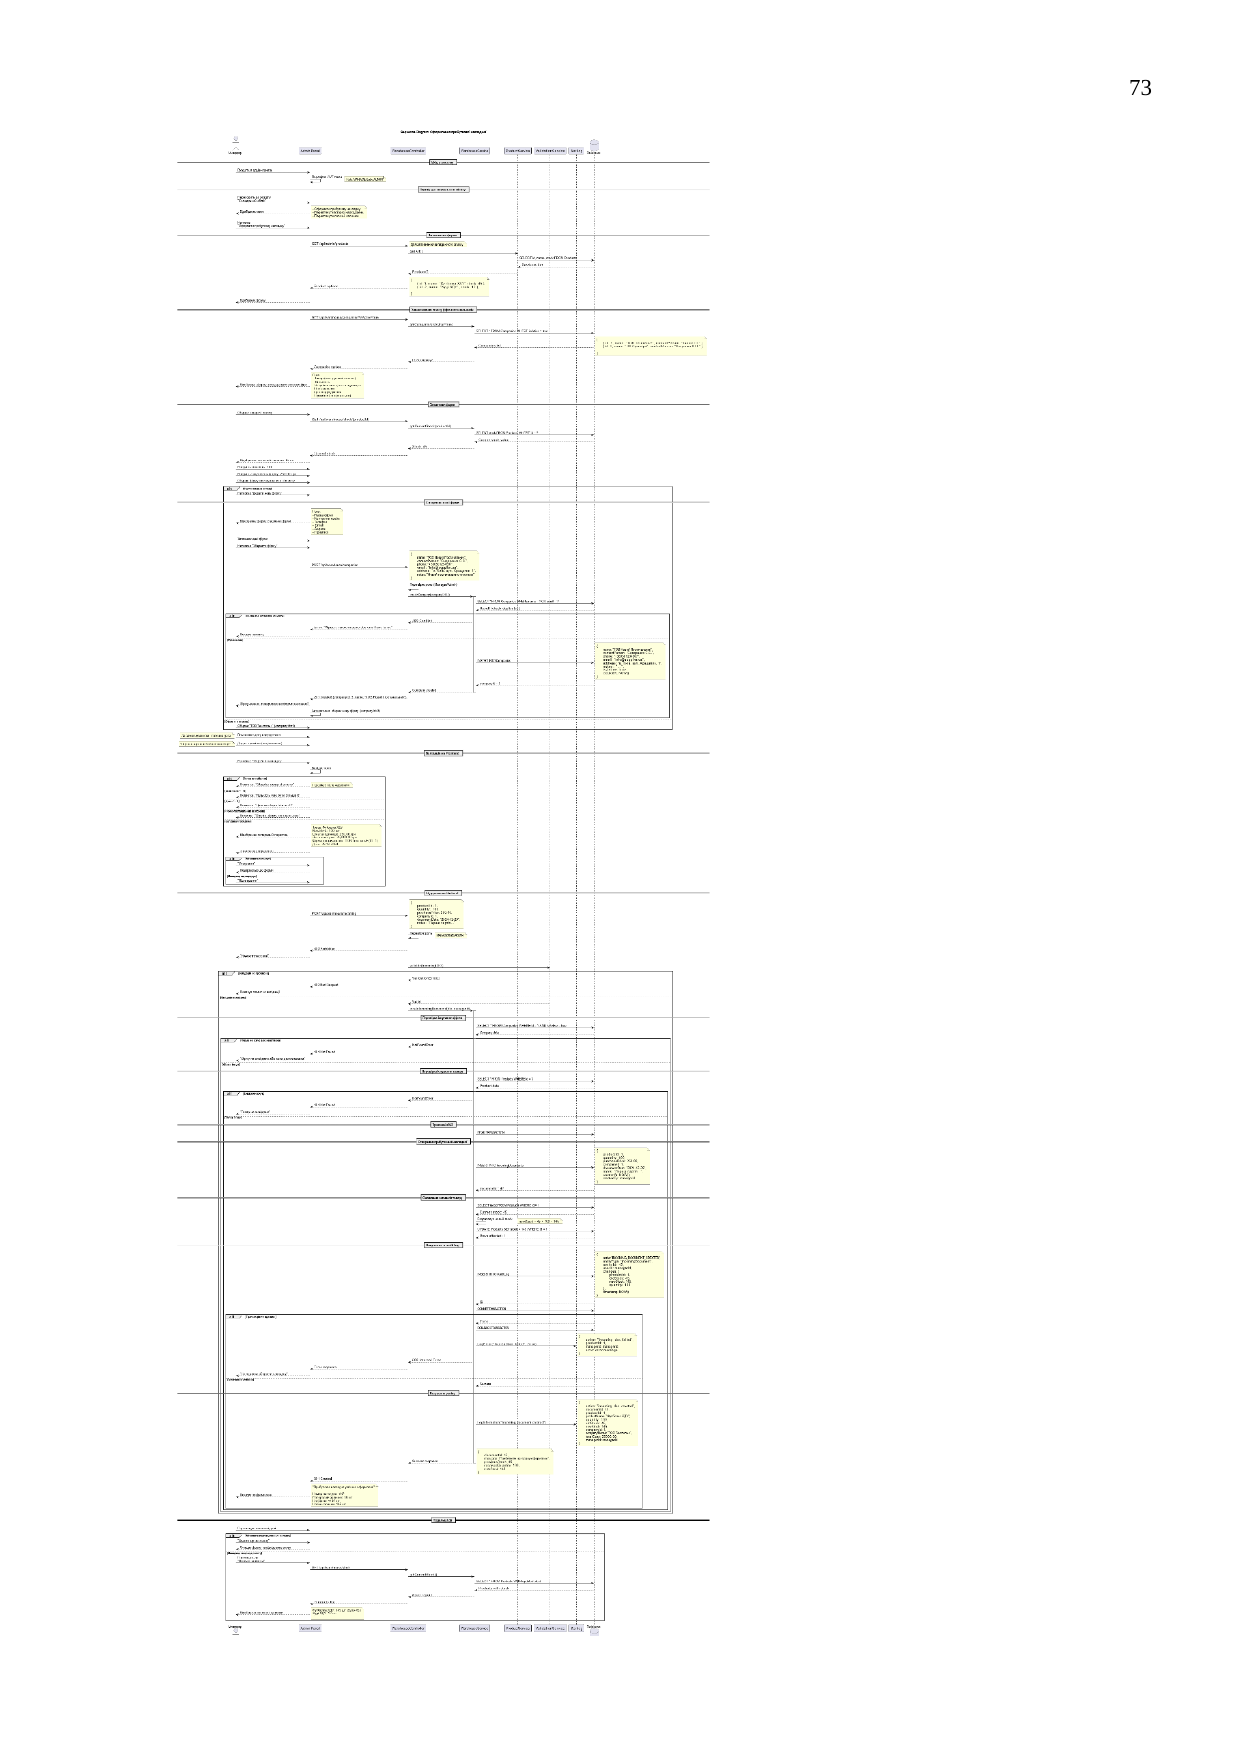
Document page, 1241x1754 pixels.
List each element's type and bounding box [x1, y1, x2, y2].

picture [177, 126, 711, 1636]
